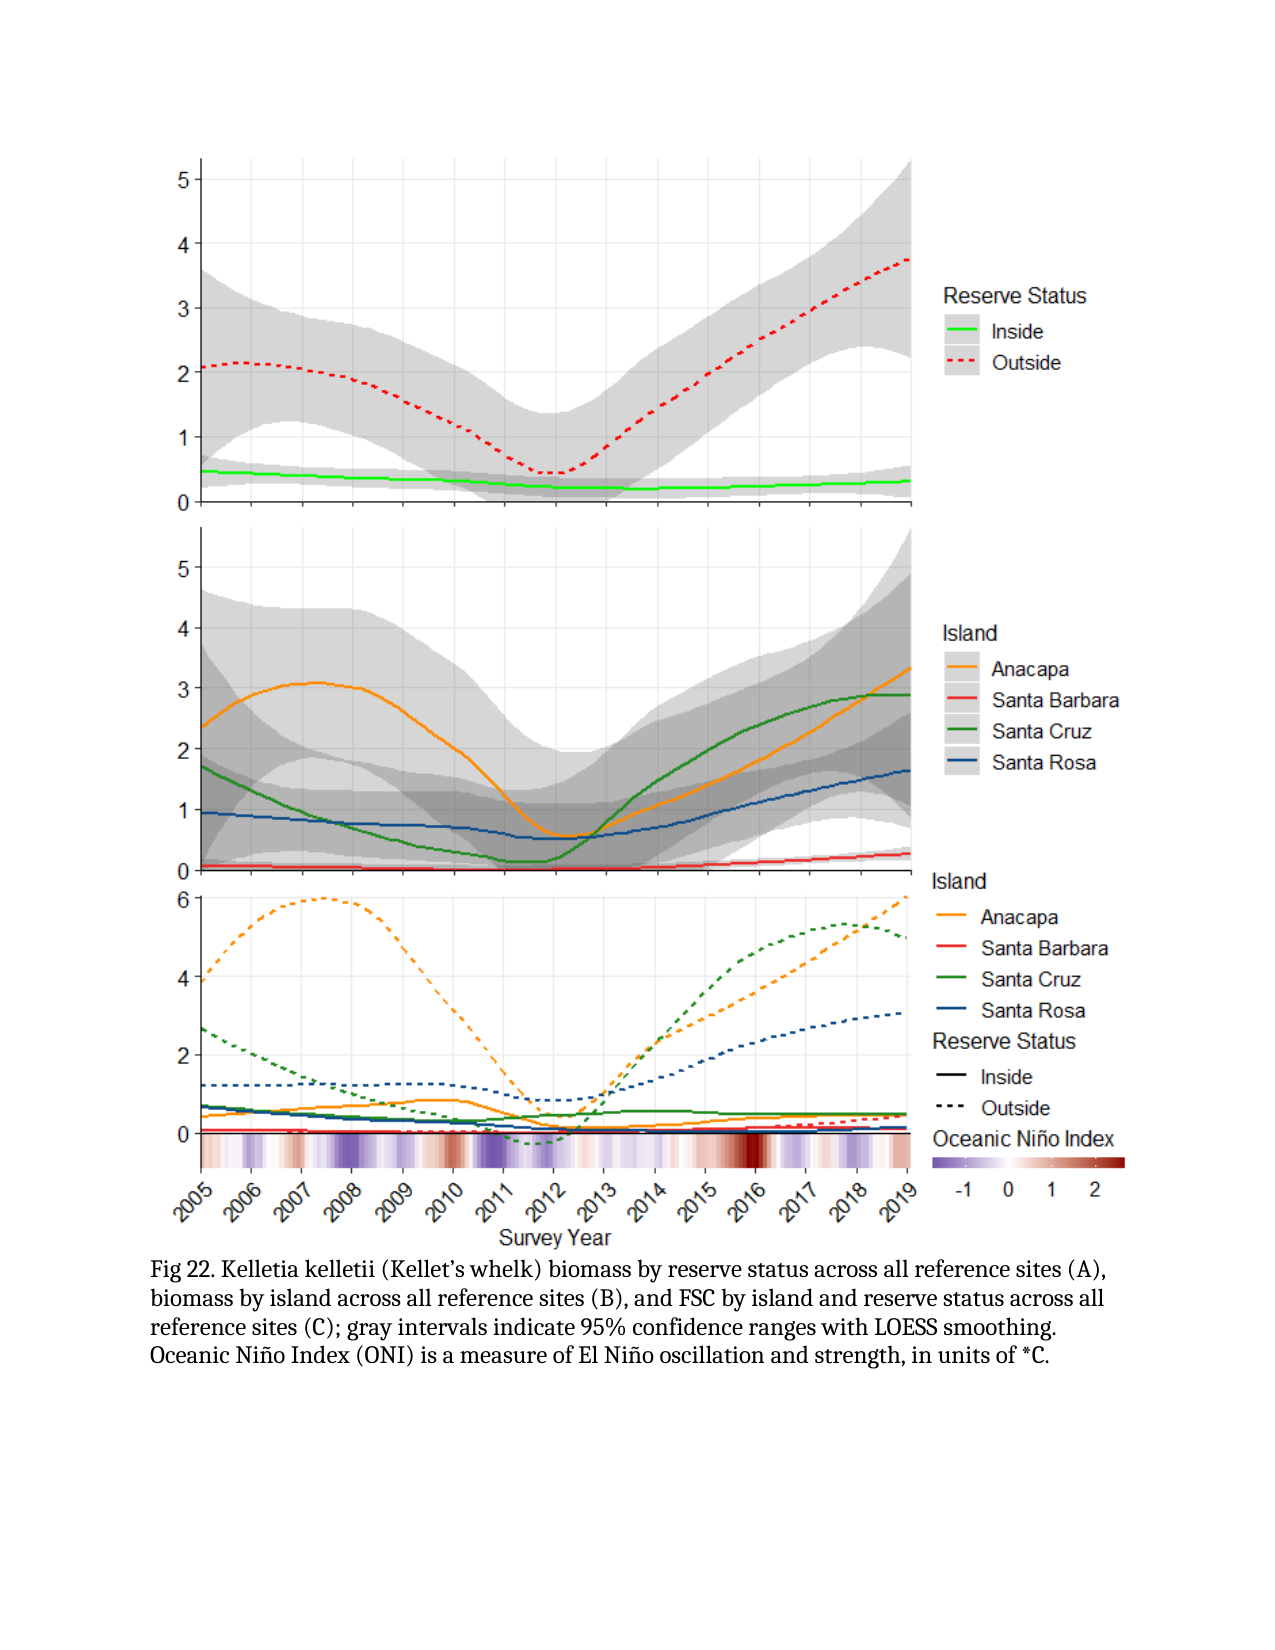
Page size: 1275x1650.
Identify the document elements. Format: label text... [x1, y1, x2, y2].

picture [168, 150, 1144, 1255]
